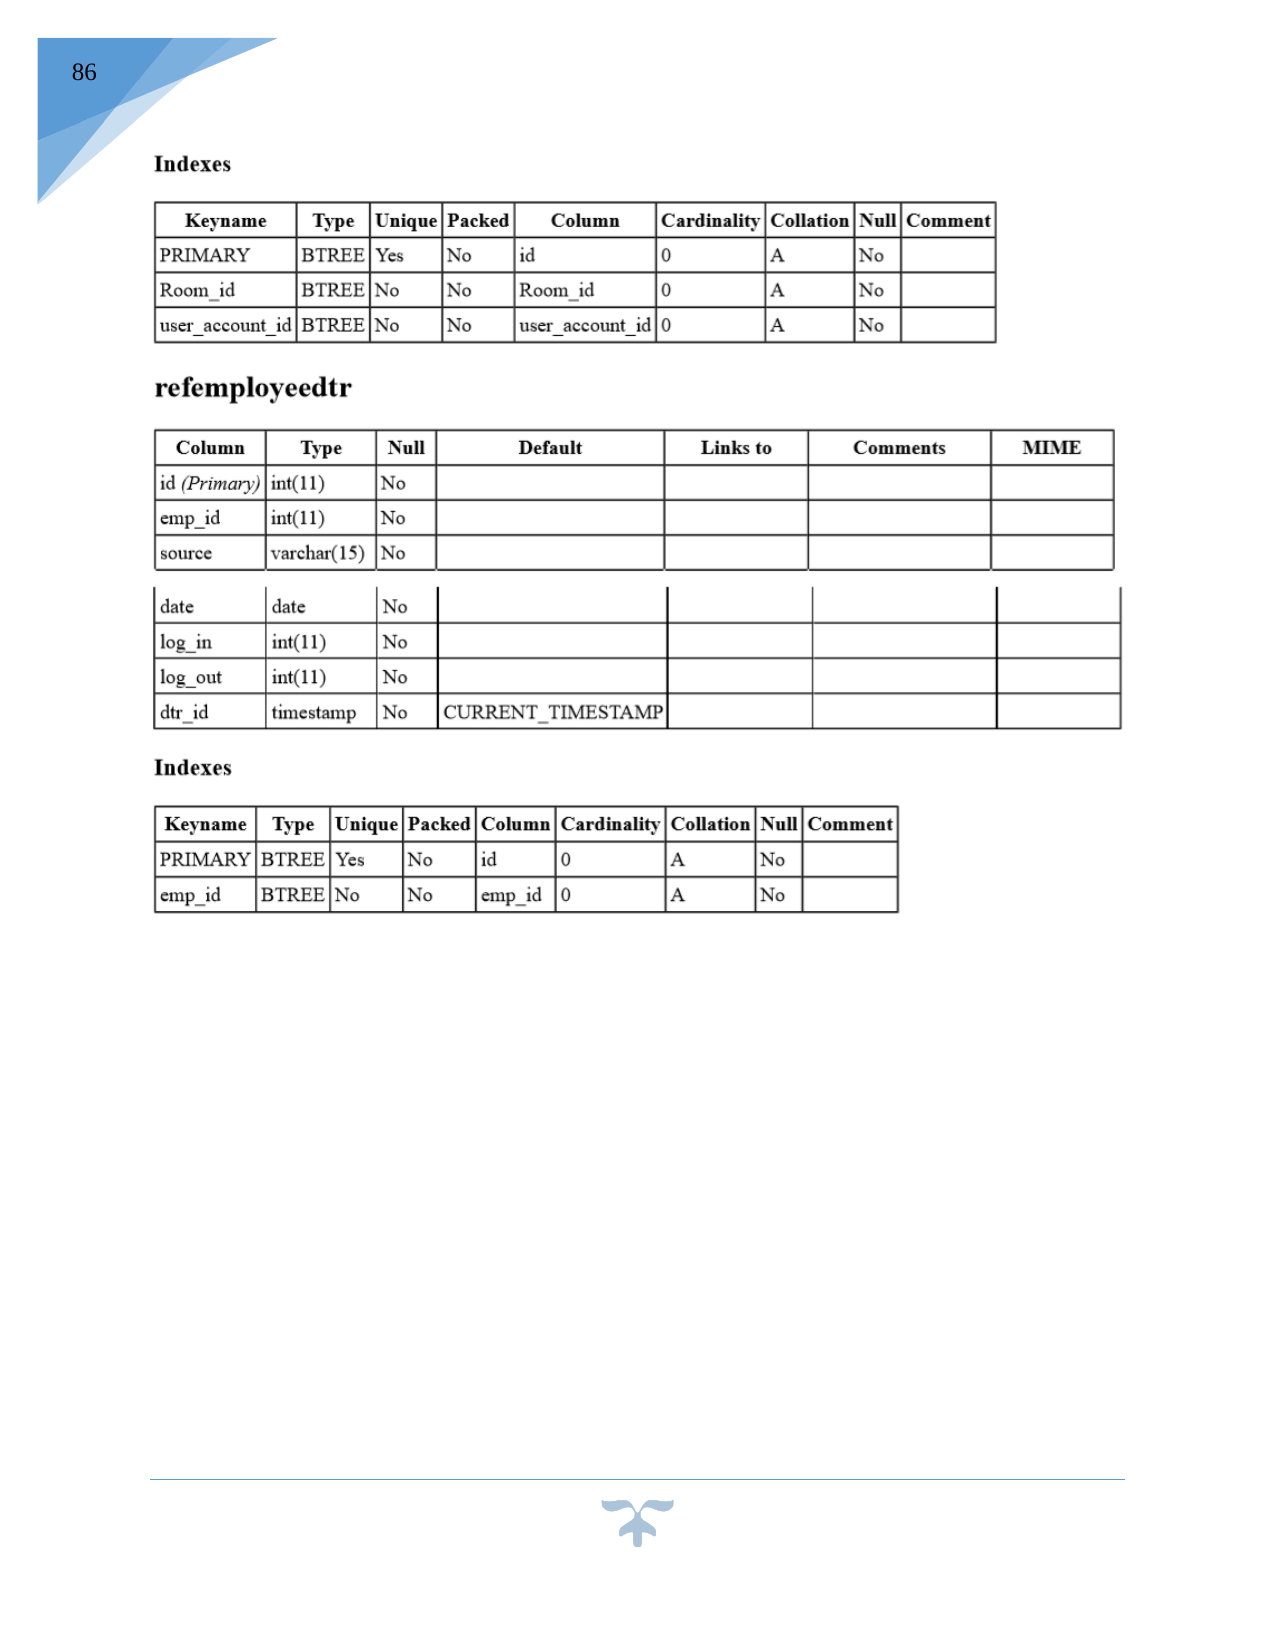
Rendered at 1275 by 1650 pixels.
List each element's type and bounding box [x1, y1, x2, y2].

picture [37, 37, 279, 206]
